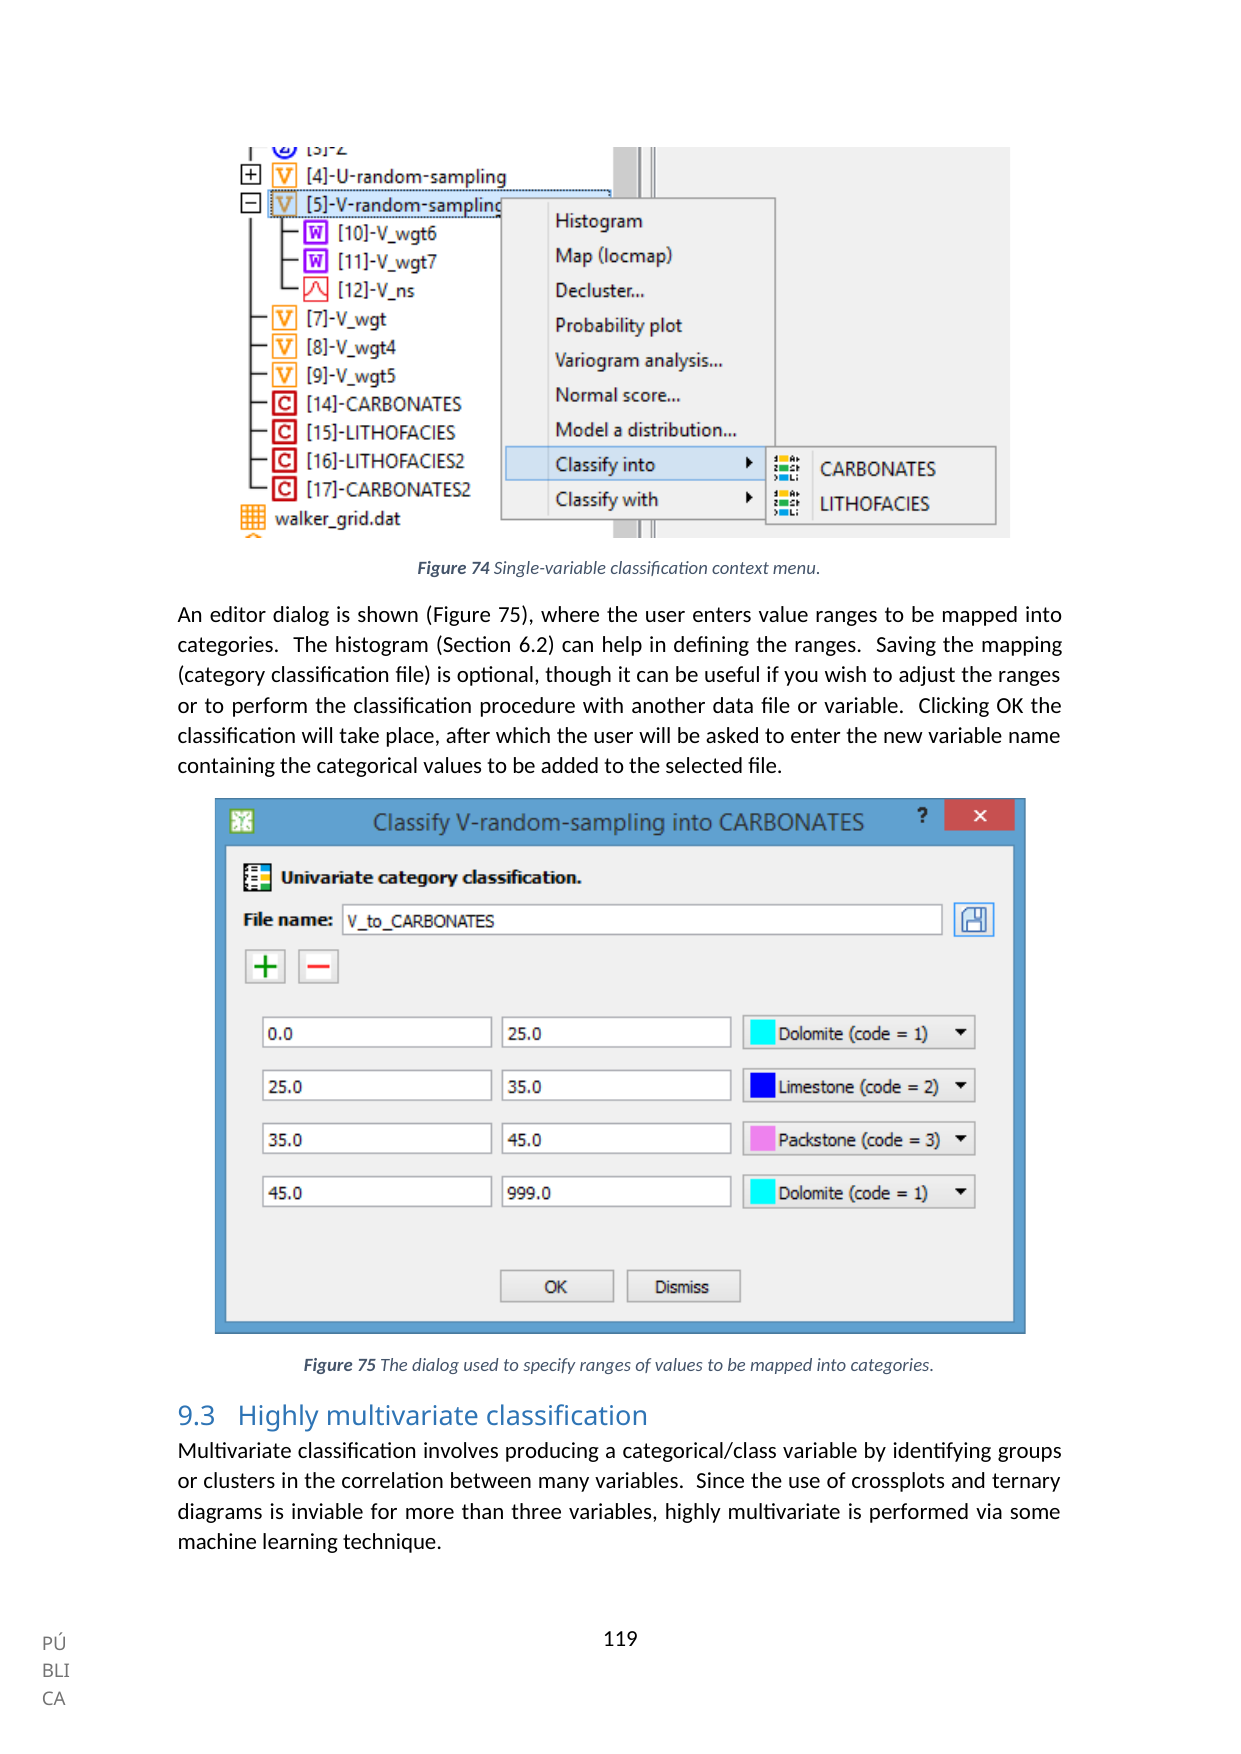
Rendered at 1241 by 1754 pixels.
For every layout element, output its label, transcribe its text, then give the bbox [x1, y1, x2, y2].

subtitle Highly multivariate classification [177, 1397, 1063, 1433]
text Multivariate classification involves producing a categorical/class variable by identifying groups or clusters in the correlation between many variables. Since the use of crossplots and ternary diagrams is inviable for more than three variables, highly multivariate is performed via some machine learning technique. [177, 1436, 1063, 1555]
picture [214, 798, 1026, 1334]
text Figure 74 Single-variable classification context menu. [177, 556, 1063, 579]
picture [230, 147, 1011, 538]
text Figure 75 The dialog used to specify ranges of values to be mapped into categories. [177, 1353, 1063, 1376]
text An editor dialog is shown (Figure 74), where the user enters value ranges to be mapped into categories. The histogram (Section 6.2) can help in defining the ranges. Saving the mapping (category classification file) is optional, though it can be useful if you wish to adjust the ranges or to perform the classification procedure with another data file or variable. Clicking OK the classification will take place, after which the user will be asked to enter the new variable name containing the categorical values to be added to the selected file. [177, 600, 1063, 779]
